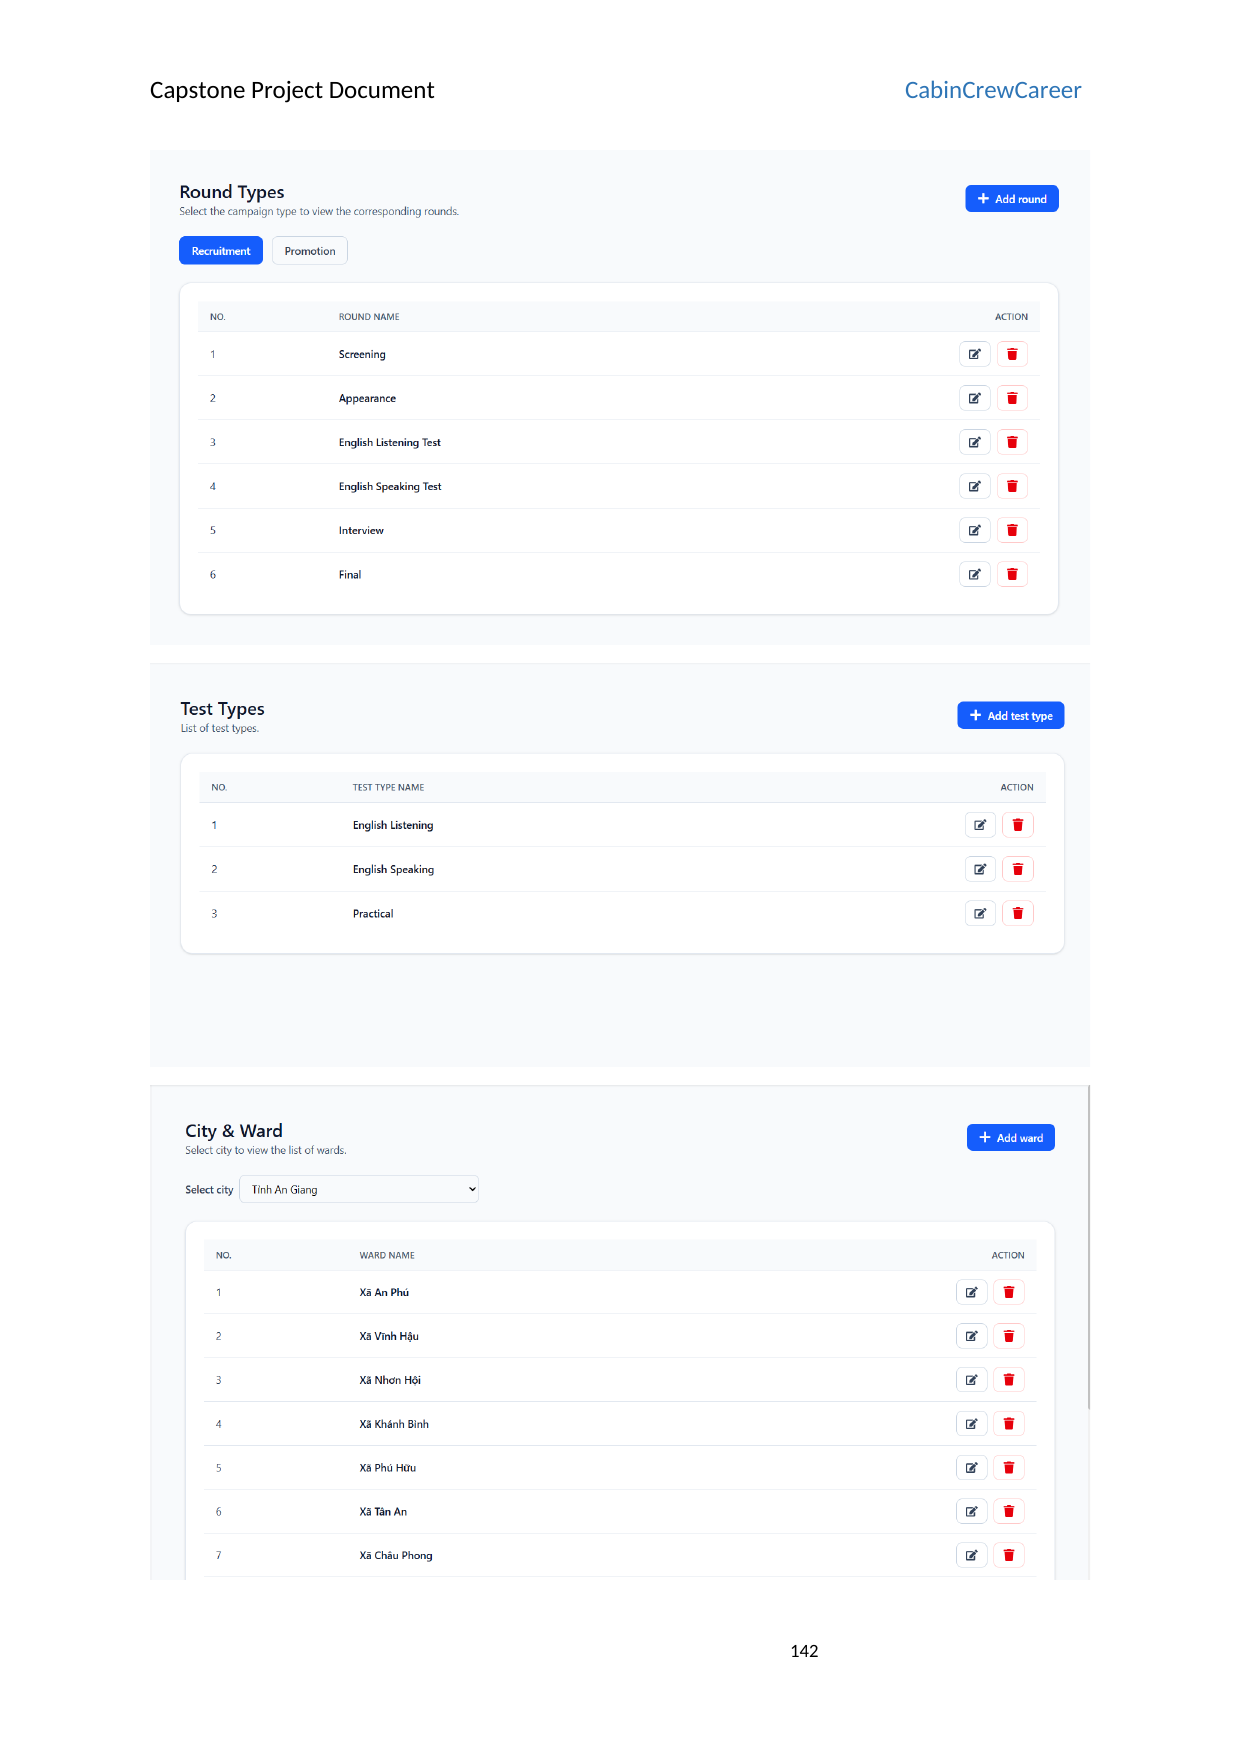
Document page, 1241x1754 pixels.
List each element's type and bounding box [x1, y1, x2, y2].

picture [150, 150, 1091, 645]
picture [150, 1085, 1091, 1580]
picture [150, 663, 1091, 1067]
